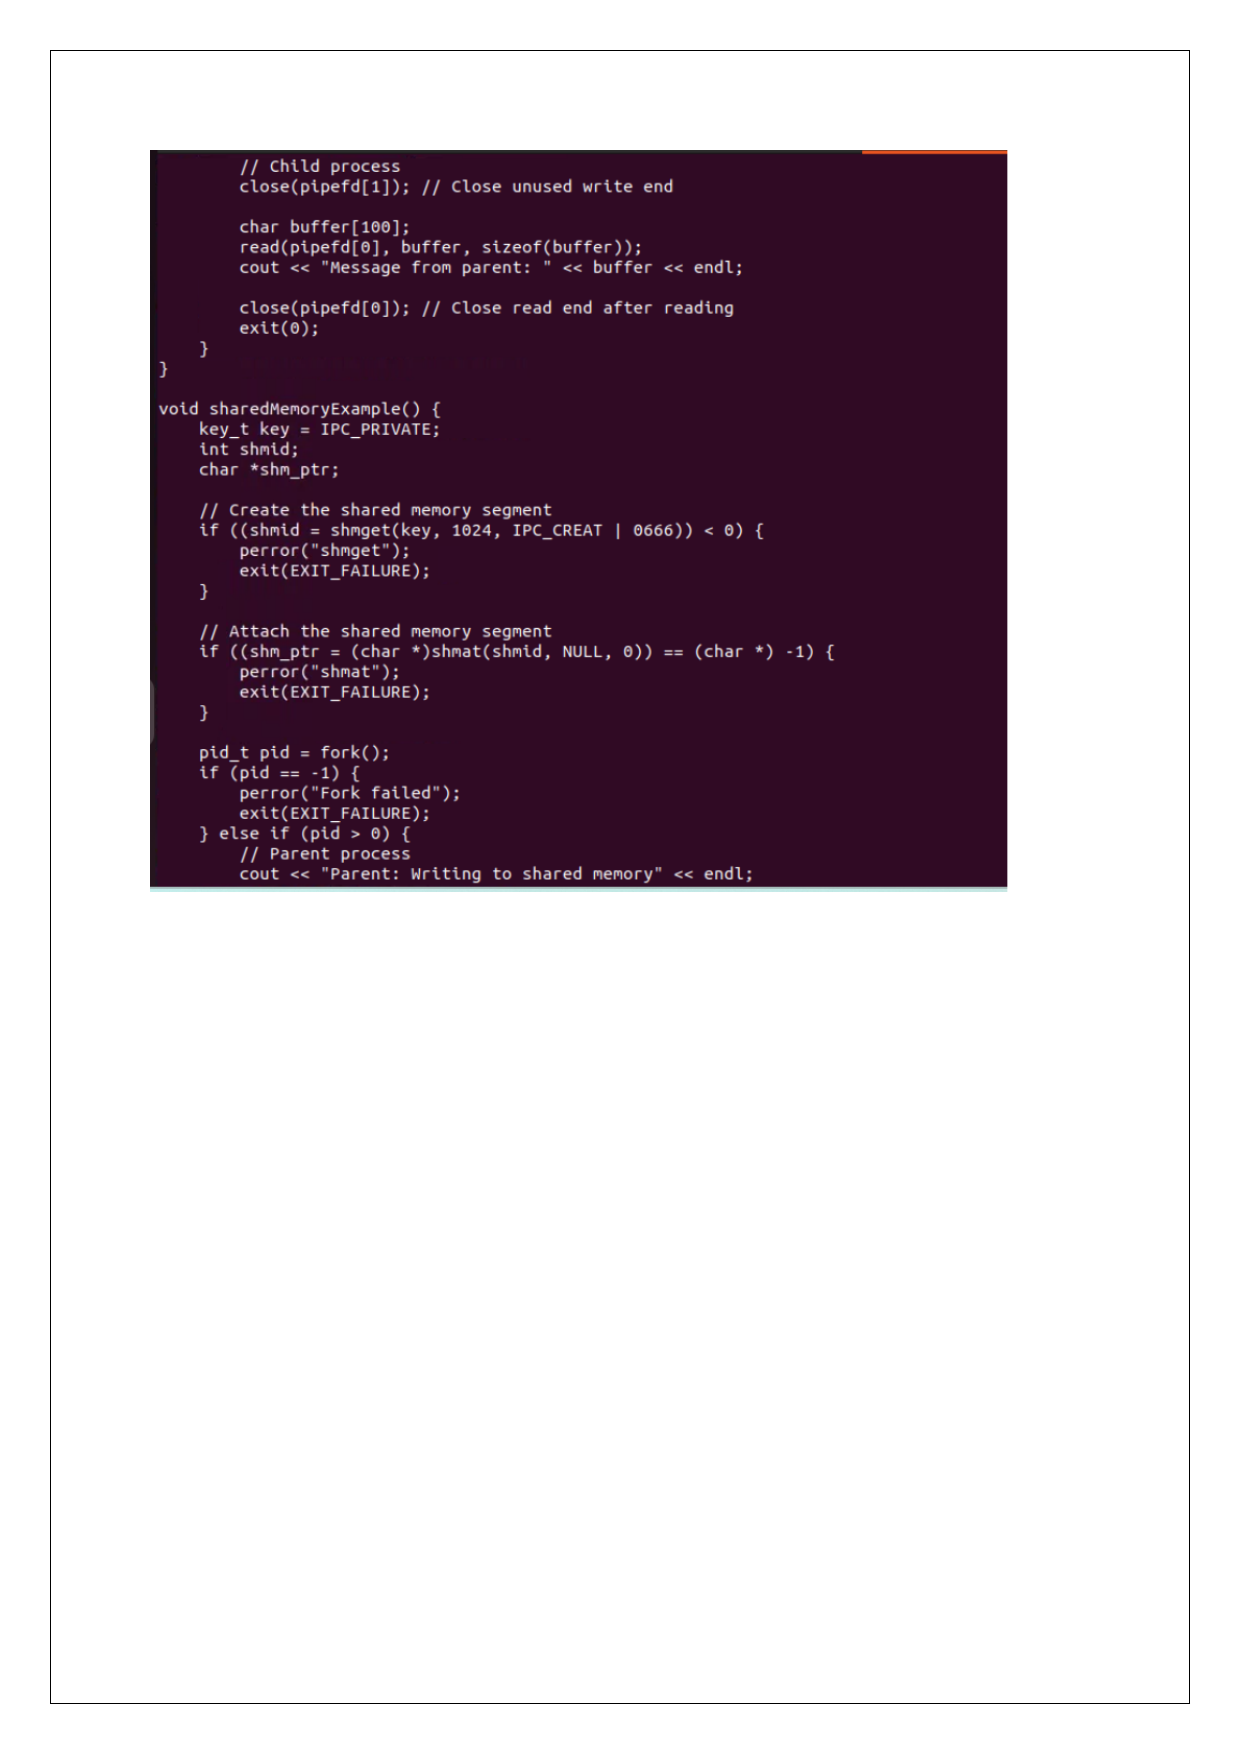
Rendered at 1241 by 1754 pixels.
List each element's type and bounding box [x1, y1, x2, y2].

picture [150, 150, 1008, 892]
